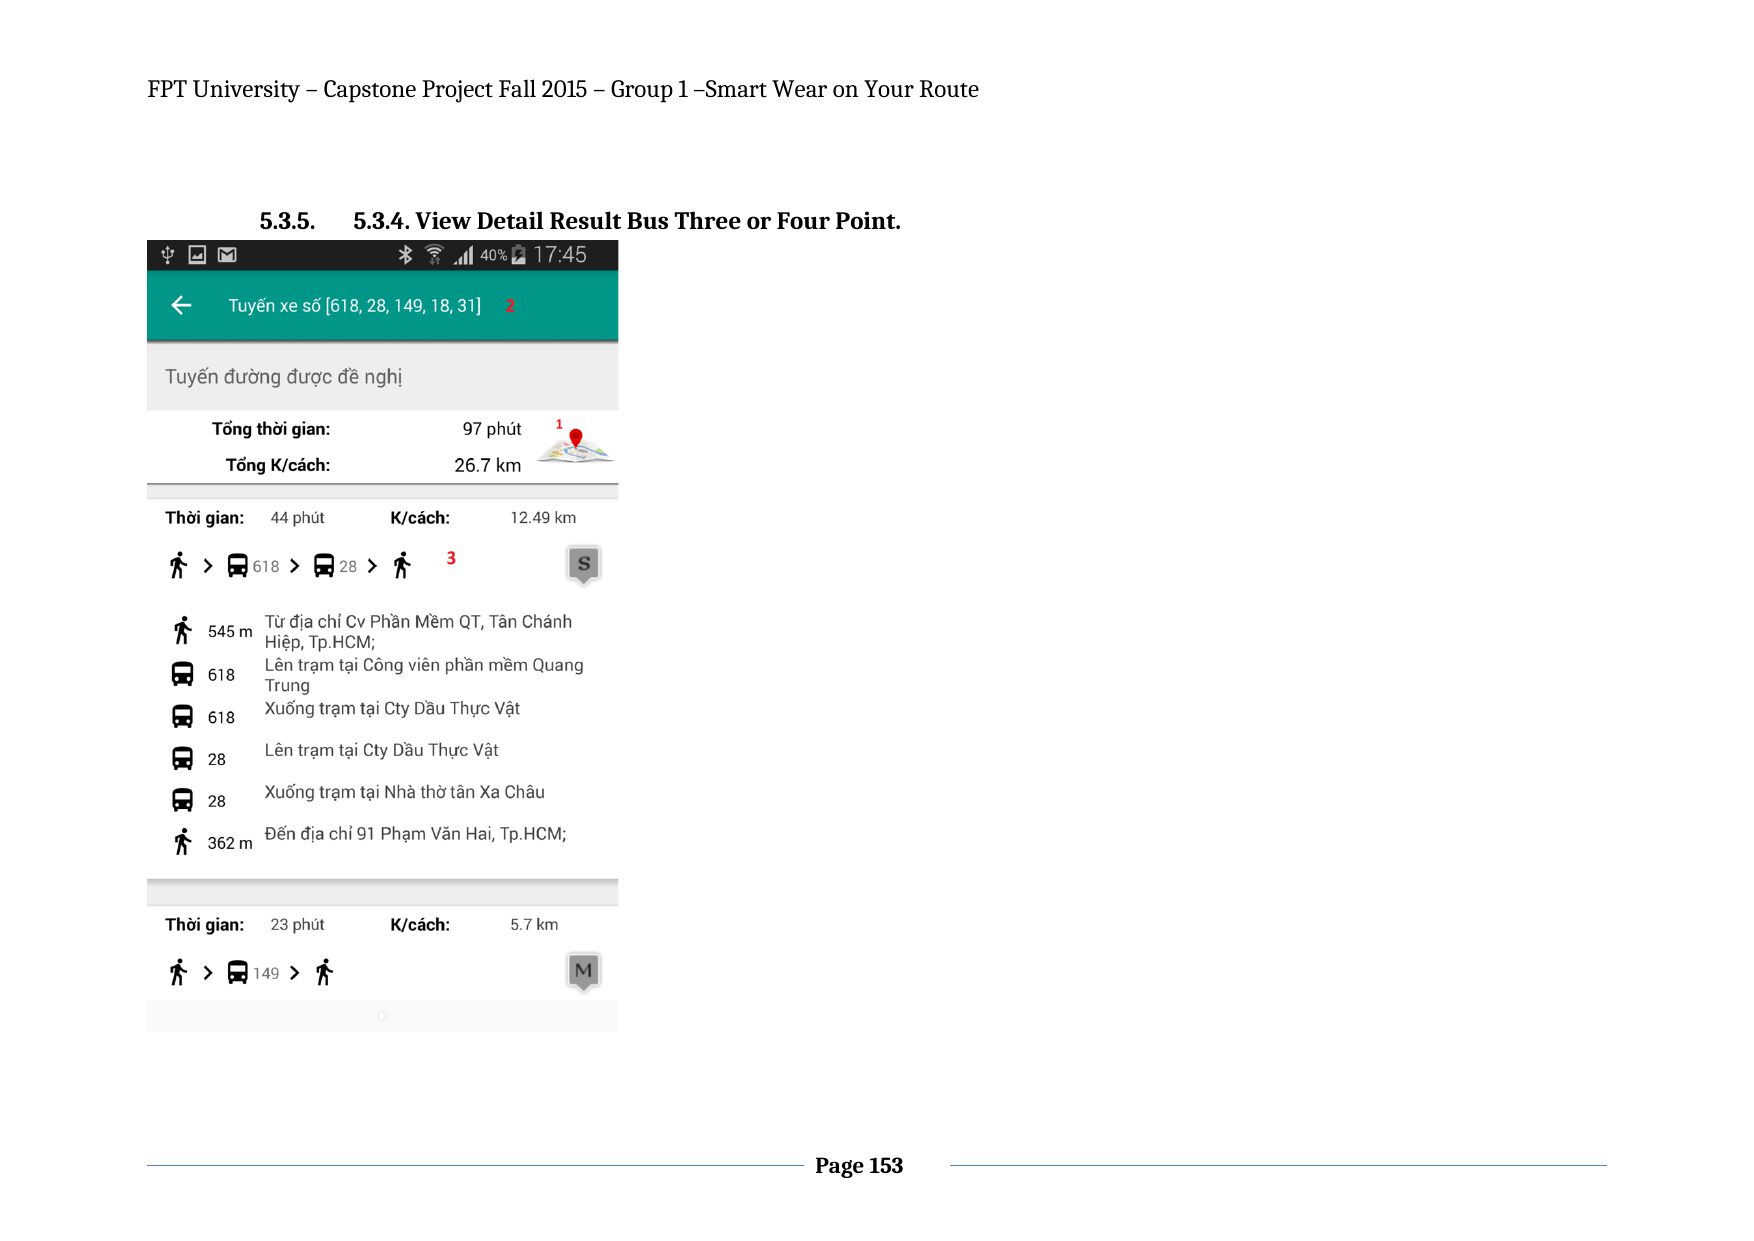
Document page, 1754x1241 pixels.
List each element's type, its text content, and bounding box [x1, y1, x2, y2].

picture [147, 240, 619, 1032]
subtitle 5.3.4. View Detail Result Bus Three or Four Point. [259, 207, 1607, 236]
